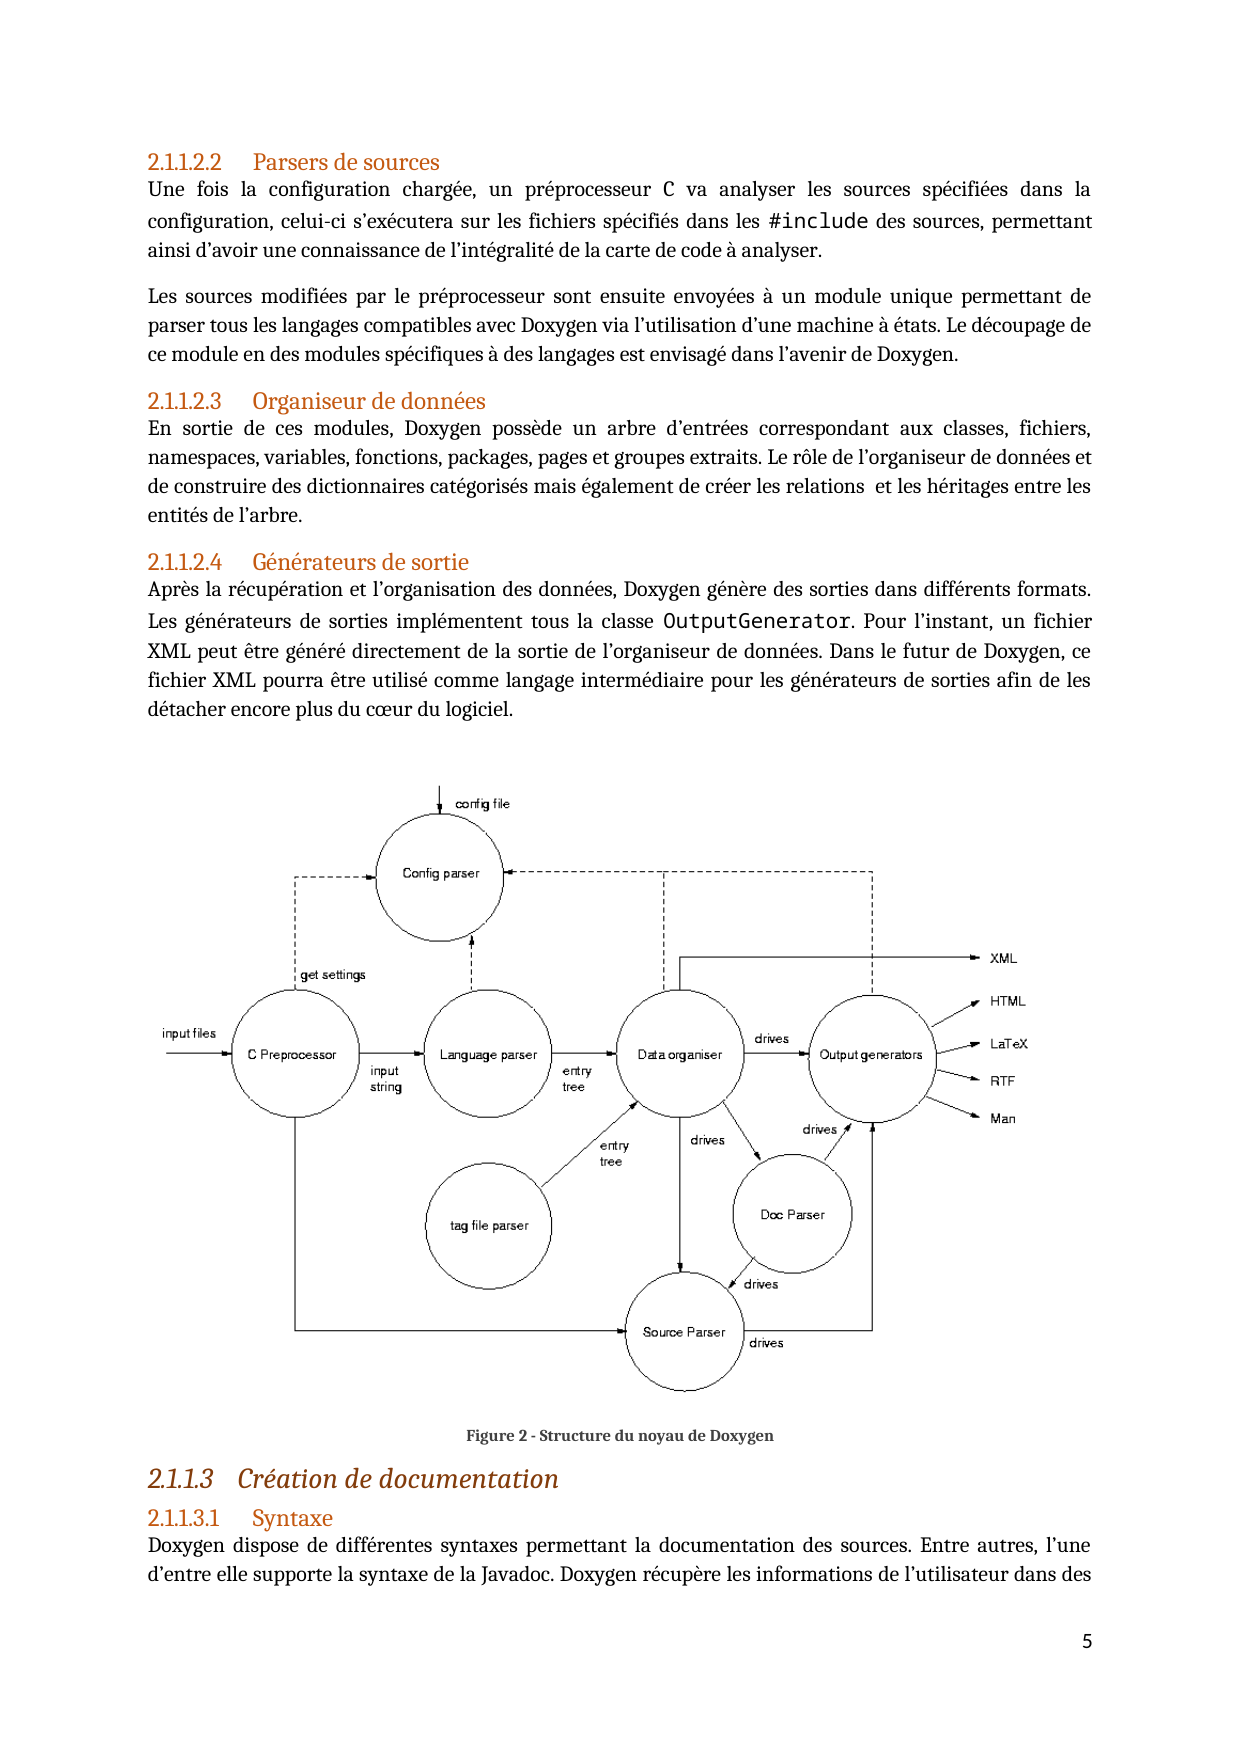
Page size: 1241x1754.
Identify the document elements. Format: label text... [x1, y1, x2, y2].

text Une fois la configuration chargée, un préprocesseur C va analyser les sources spécifiées dans la configuration, celui-ci s’exécutera sur les fichiers spécifiés dans les #include des sources, permettant ainsi d’avoir une connaissance de l’intégralité de la carte de code à analyser. [148, 176, 1093, 263]
subtitle Générateurs de sortie [148, 548, 1093, 577]
subtitle Organiseur de données [148, 387, 1093, 416]
text En sortie de ces modules, Doxygen possède un arbre d’entrées correspondant aux classes, fichiers, namespaces, variables, fonctions, packages, pages et groupes extraits. Le rôle de l’organiseur de données et de construire des dictionnaires catégorisés mais également de créer les relations et les héritages entre les entités de l’arbre. [148, 416, 1093, 528]
subtitle Parsers de sources [148, 148, 1093, 176]
picture [147, 742, 1093, 1406]
subtitle Création de documentation [148, 1462, 1093, 1496]
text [148, 1533, 1093, 1587]
subtitle Syntaxe [148, 1504, 1093, 1533]
text Les sources modifiées par le préprocesseur sont ensuite envoyées à un module unique permettant de parser tous les langages compatibles avec Doxygen via l’utilisation d’une machine à états. Le découpage de ce module en des modules spécifiques à des langages est envisagé dans l’avenir de Doxygen. [148, 283, 1093, 367]
text Figure 2 - Structure du noyau de Doxygen [148, 1427, 1093, 1446]
text Après la récupération et l’organisation des données, Doxygen génère des sorties dans différents formats. Les générateurs de sorties implémentent tous la classe OutputGenerator. Pour l’instant, un fichier XML peut être généré directement de la sortie de l’organiseur de données. Dans le futur de Doxygen, ce fichier XML pourra être utilisé comme langage intermédiaire pour les générateurs de sorties afin de les détacher encore plus du cœur du logiciel. [148, 577, 1093, 722]
